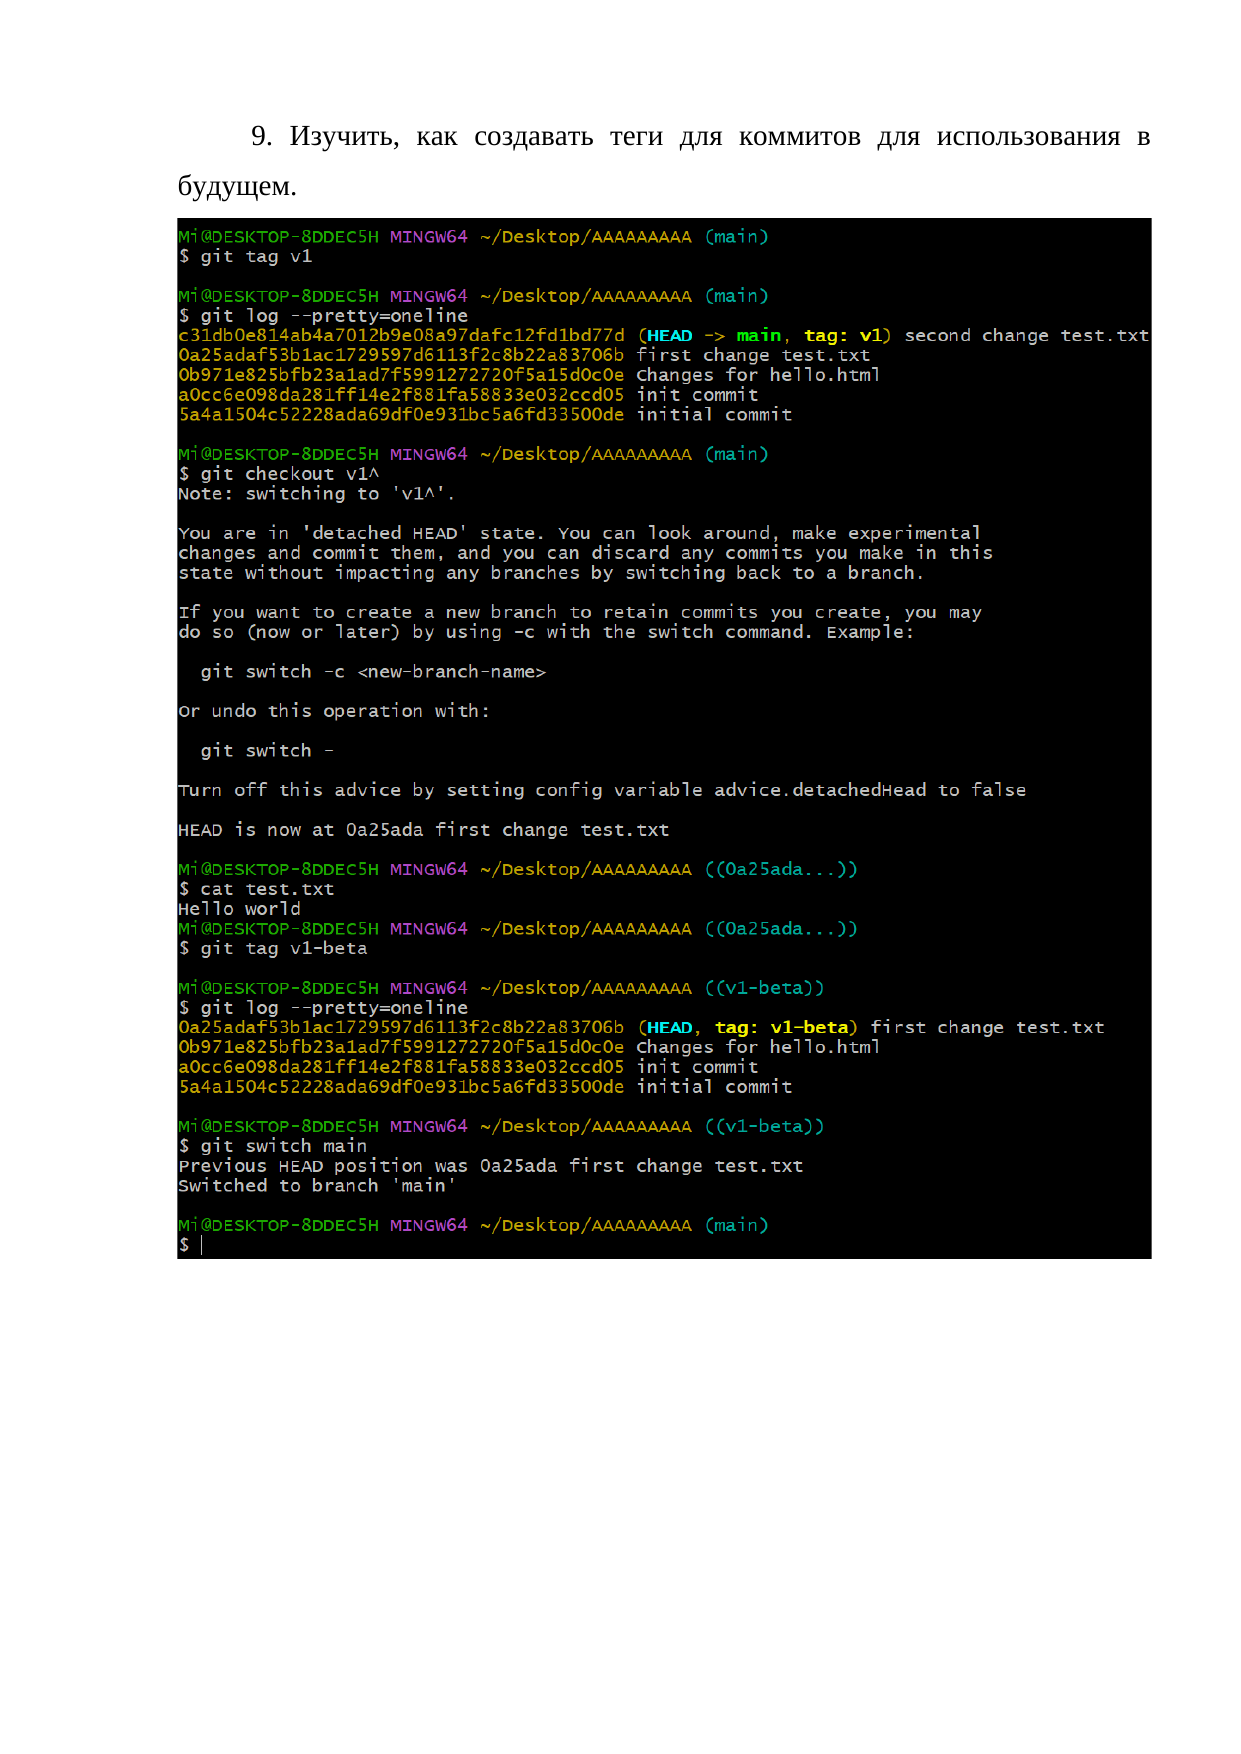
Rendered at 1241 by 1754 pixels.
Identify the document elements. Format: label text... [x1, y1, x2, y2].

text 9. Изучить, как создавать теги для коммитов для использования в будущем. [177, 118, 1152, 202]
picture [177, 218, 1152, 1259]
